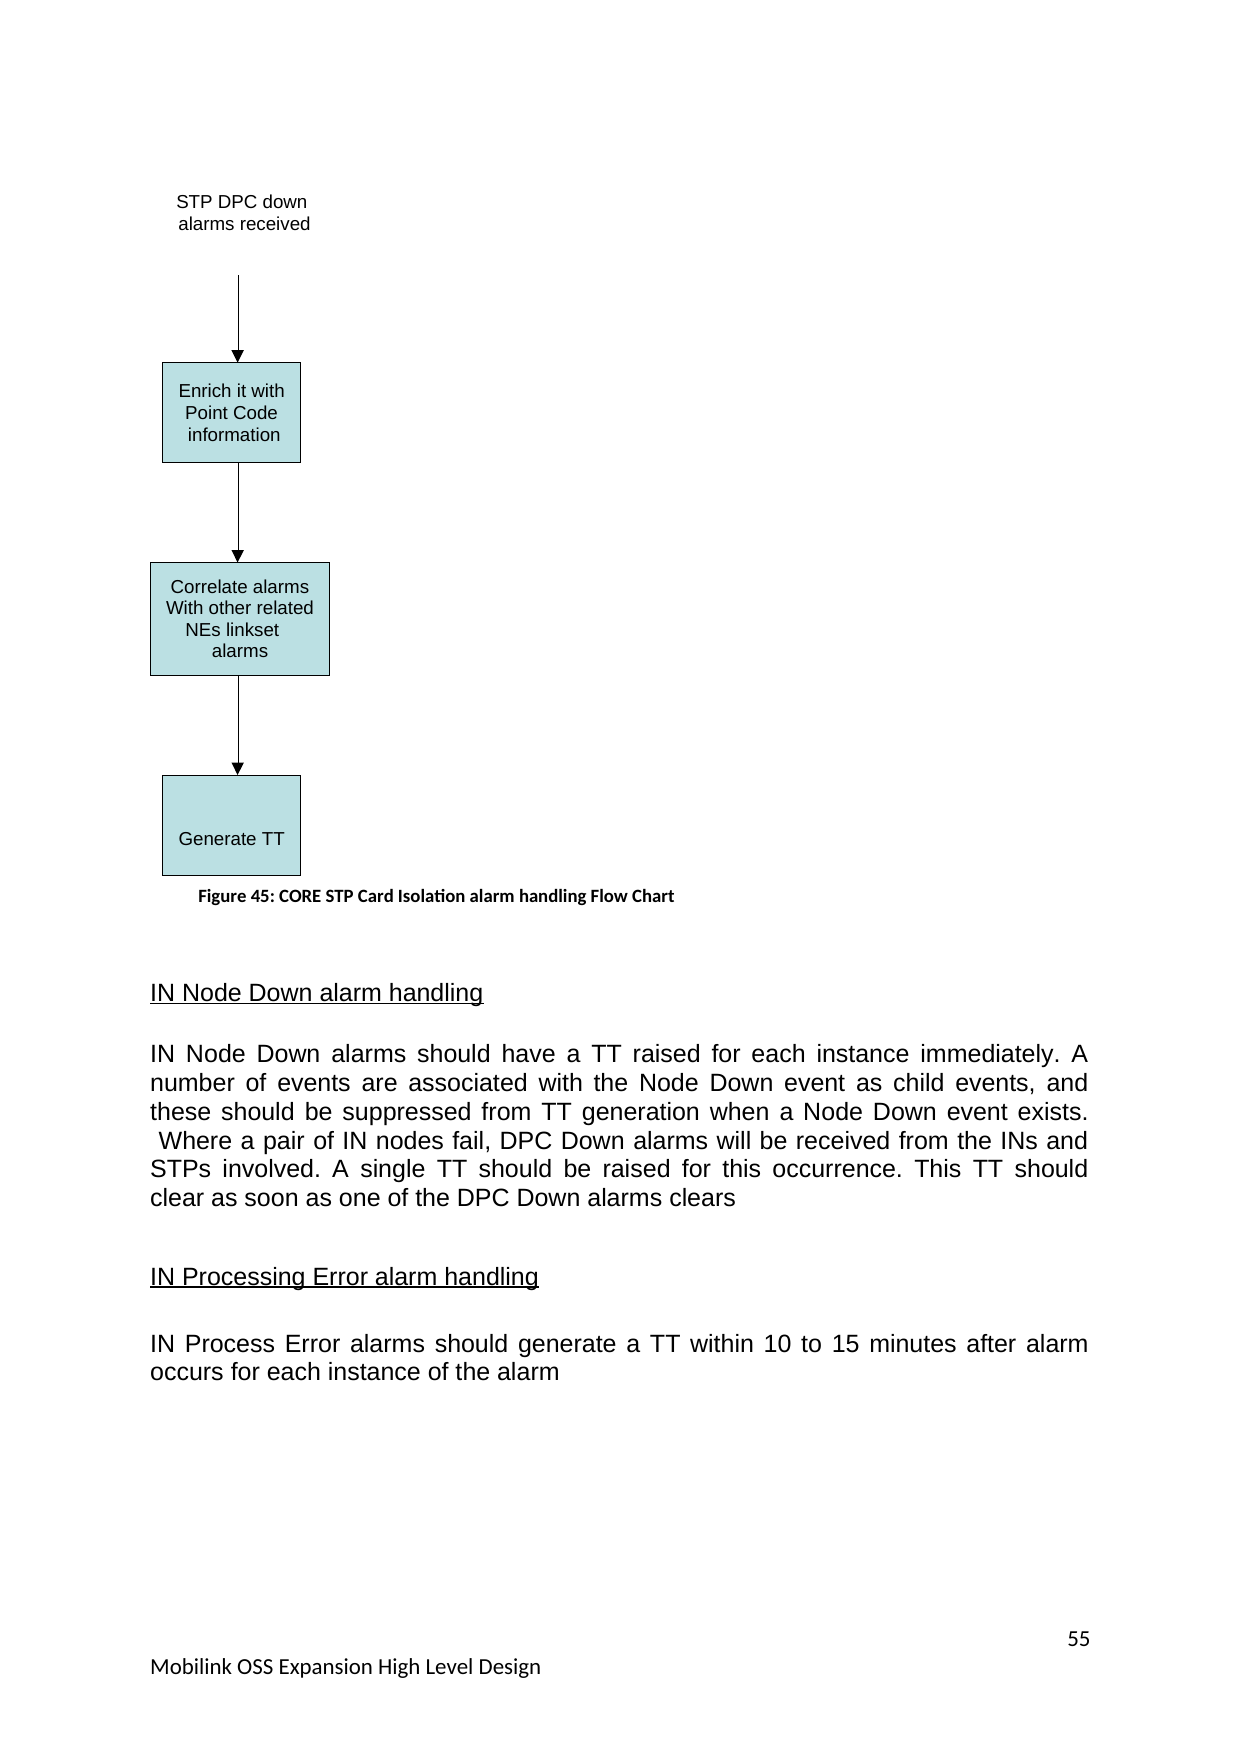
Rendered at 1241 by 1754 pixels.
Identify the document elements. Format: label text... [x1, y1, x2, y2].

text IN Node Down alarms should have a TT raised for each instance immediately. A number of events are associated with the Node Down event as child events, and these should be suppressed from TT generation when a Node Down event exists. Where a pair of IN nodes fail, DPC Down alarms will be received from the INs and STPs involved. A single TT should be raised for this occurrence. This TT should clear as soon as one of the DPC Down alarms clears [150, 1039, 1090, 1212]
subtitle IN Processing Error alarm handling [150, 1262, 1090, 1290]
text IN Process Error alarms should generate a TT within 10 to 15 minutes after alarm occurs for each instance of the alarm [150, 1329, 1090, 1386]
subtitle IN Node Down alarm handling [150, 978, 1090, 1006]
